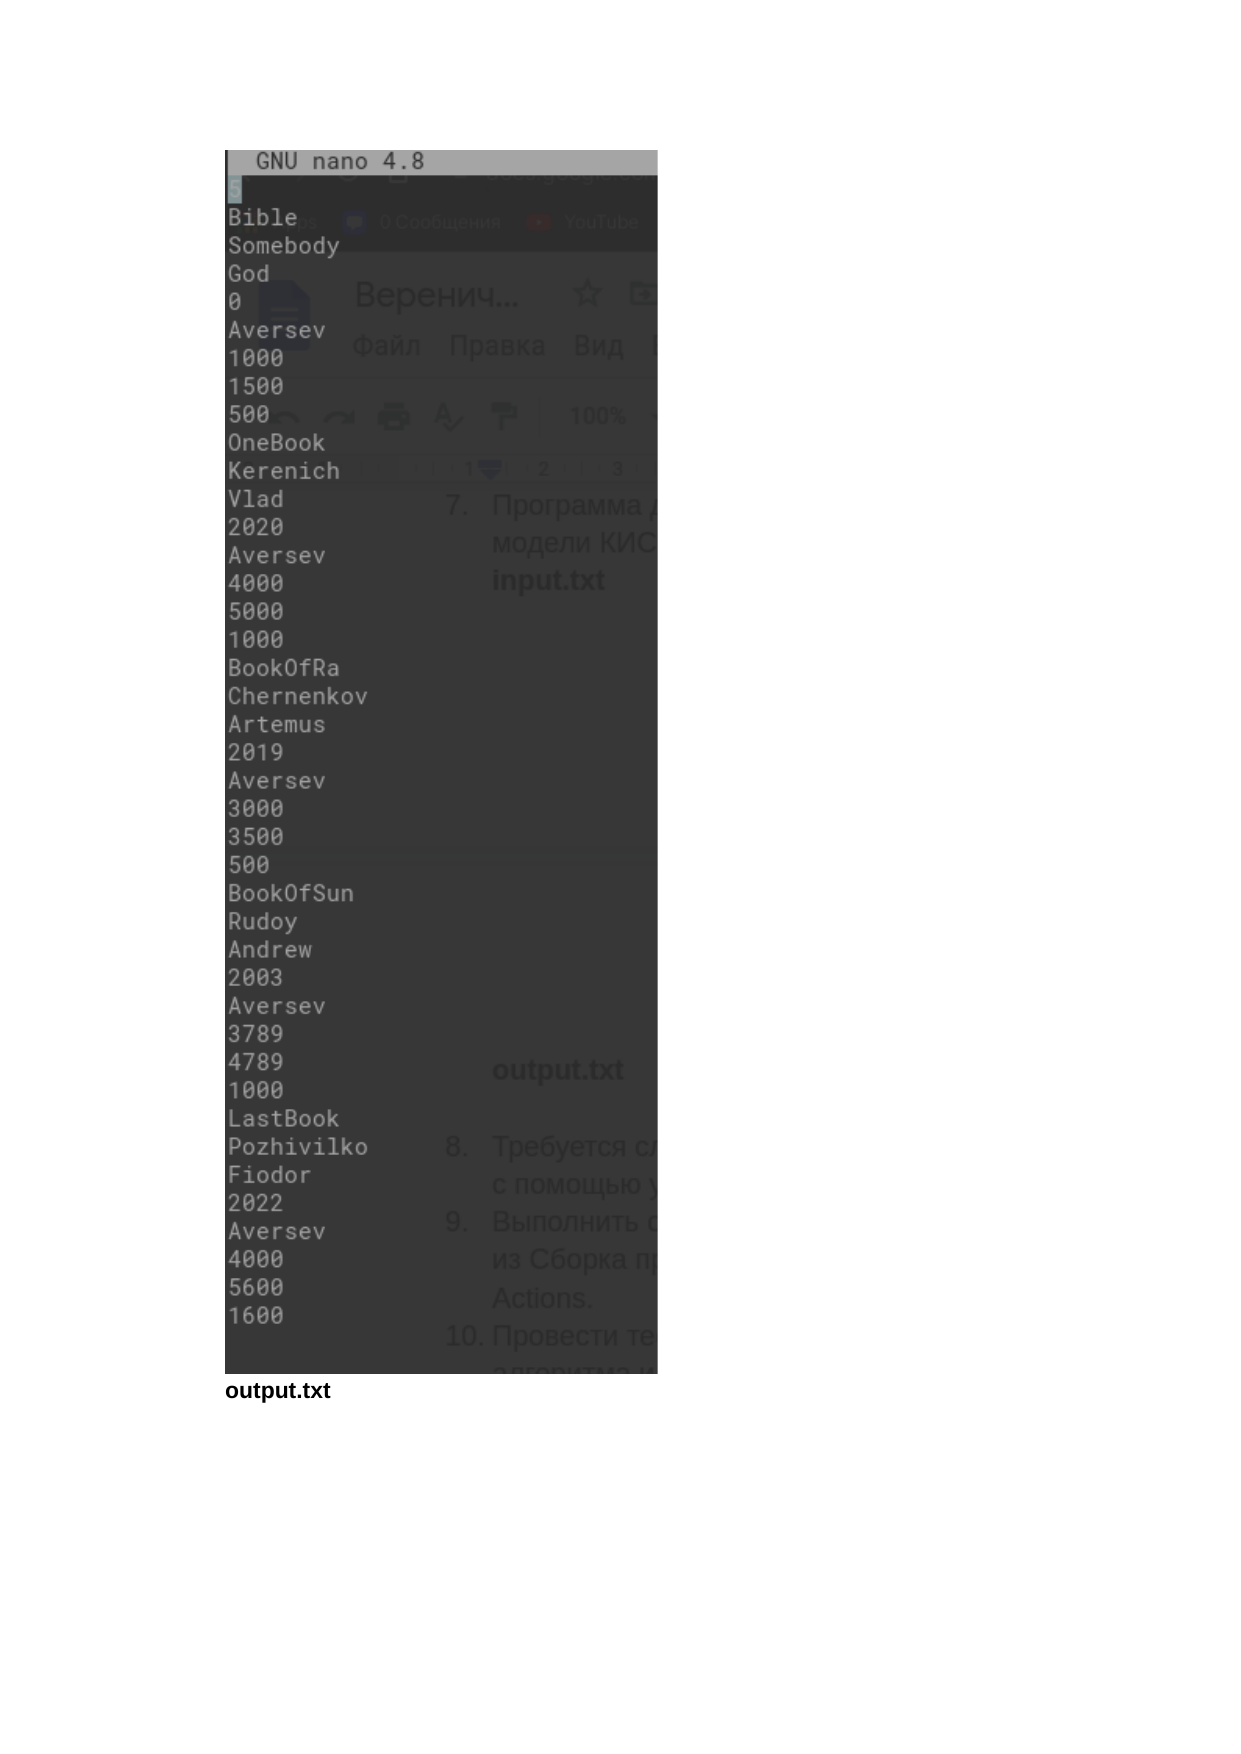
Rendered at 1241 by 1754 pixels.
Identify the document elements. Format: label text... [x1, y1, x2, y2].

text output.txt [225, 1377, 1090, 1404]
picture [225, 150, 658, 1374]
